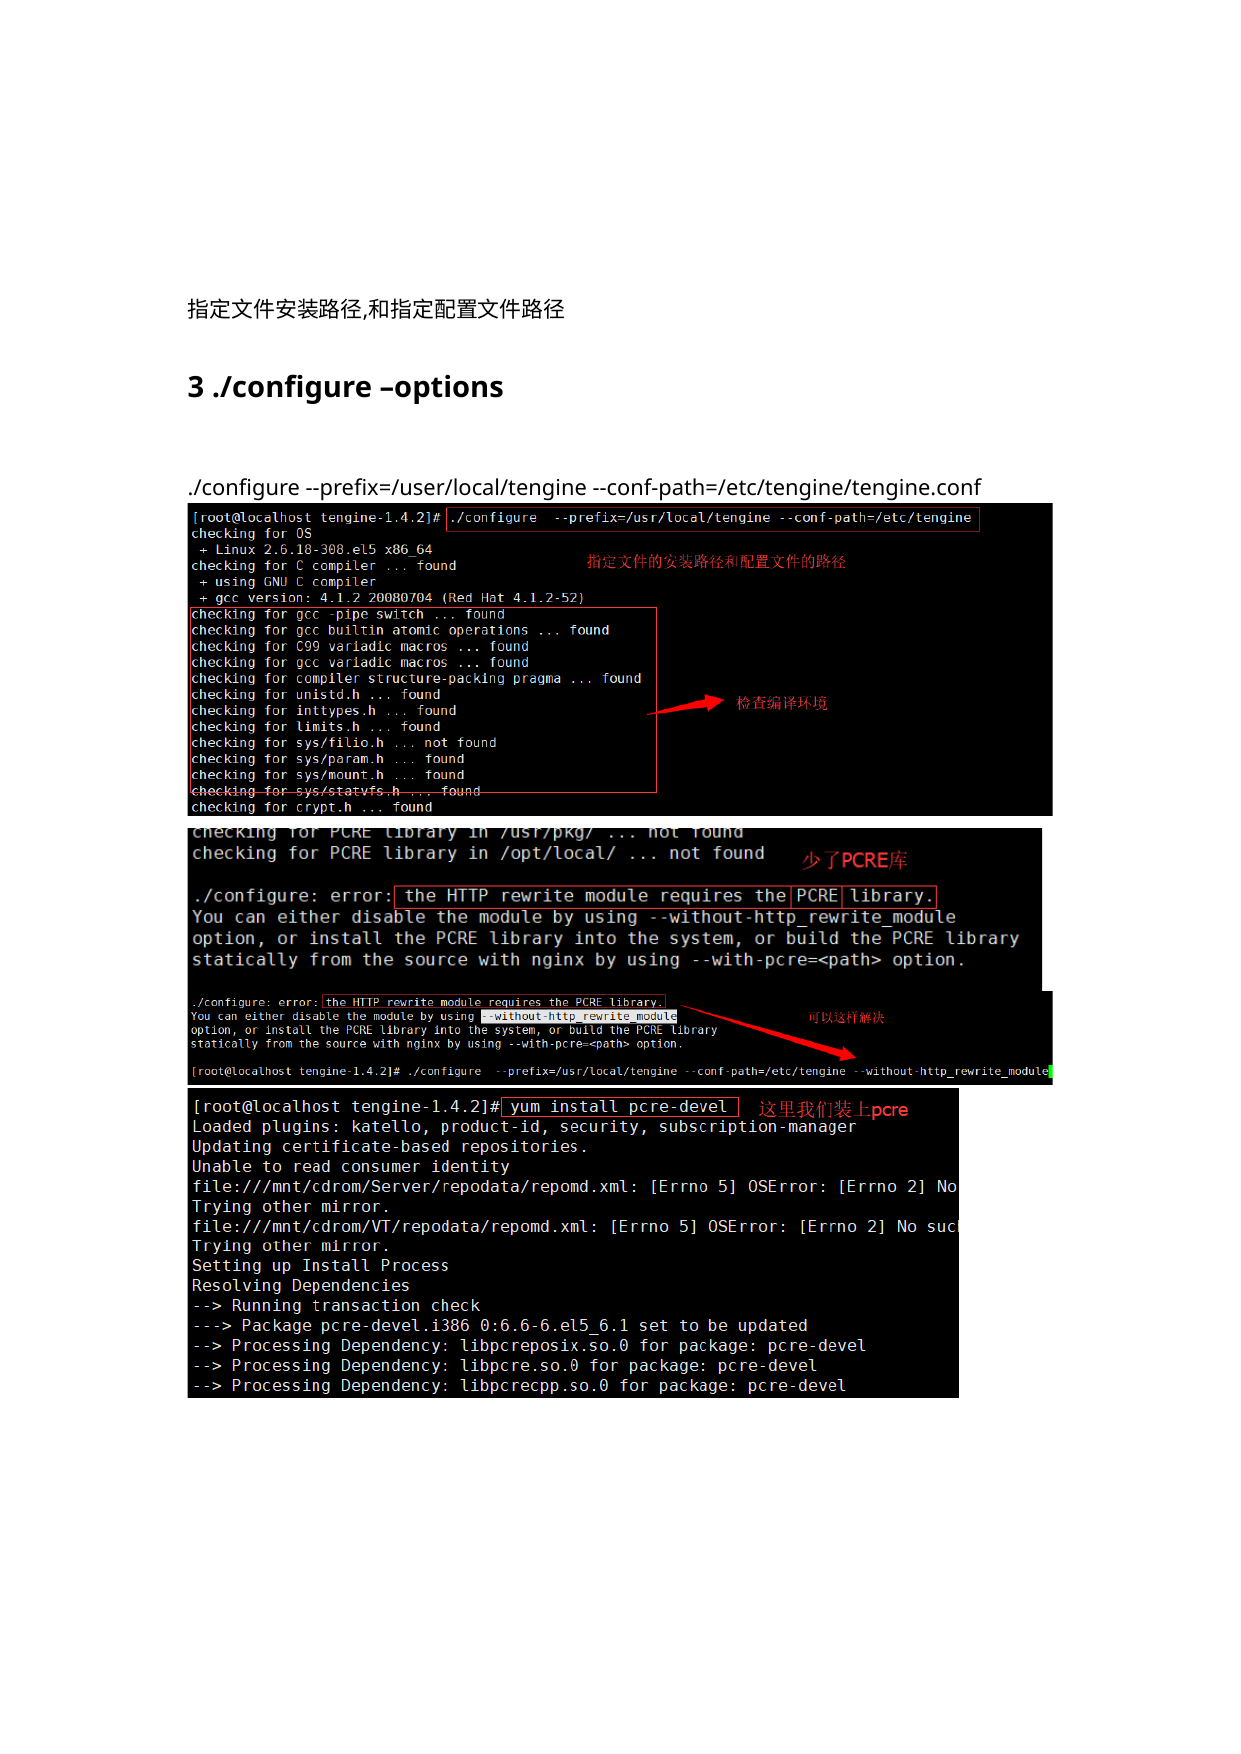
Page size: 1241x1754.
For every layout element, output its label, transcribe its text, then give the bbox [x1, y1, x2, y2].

picture [187, 828, 1053, 1085]
text ./configure --prefix=/user/local/tengine --conf-path=/etc/tengine/tengine.conf [187, 471, 1053, 503]
picture [187, 1088, 959, 1398]
picture [187, 503, 1053, 816]
text 指定文件安装路径,和指定配置文件路径 [187, 292, 1053, 324]
subtitle 3 ./configure –options [187, 354, 1053, 419]
